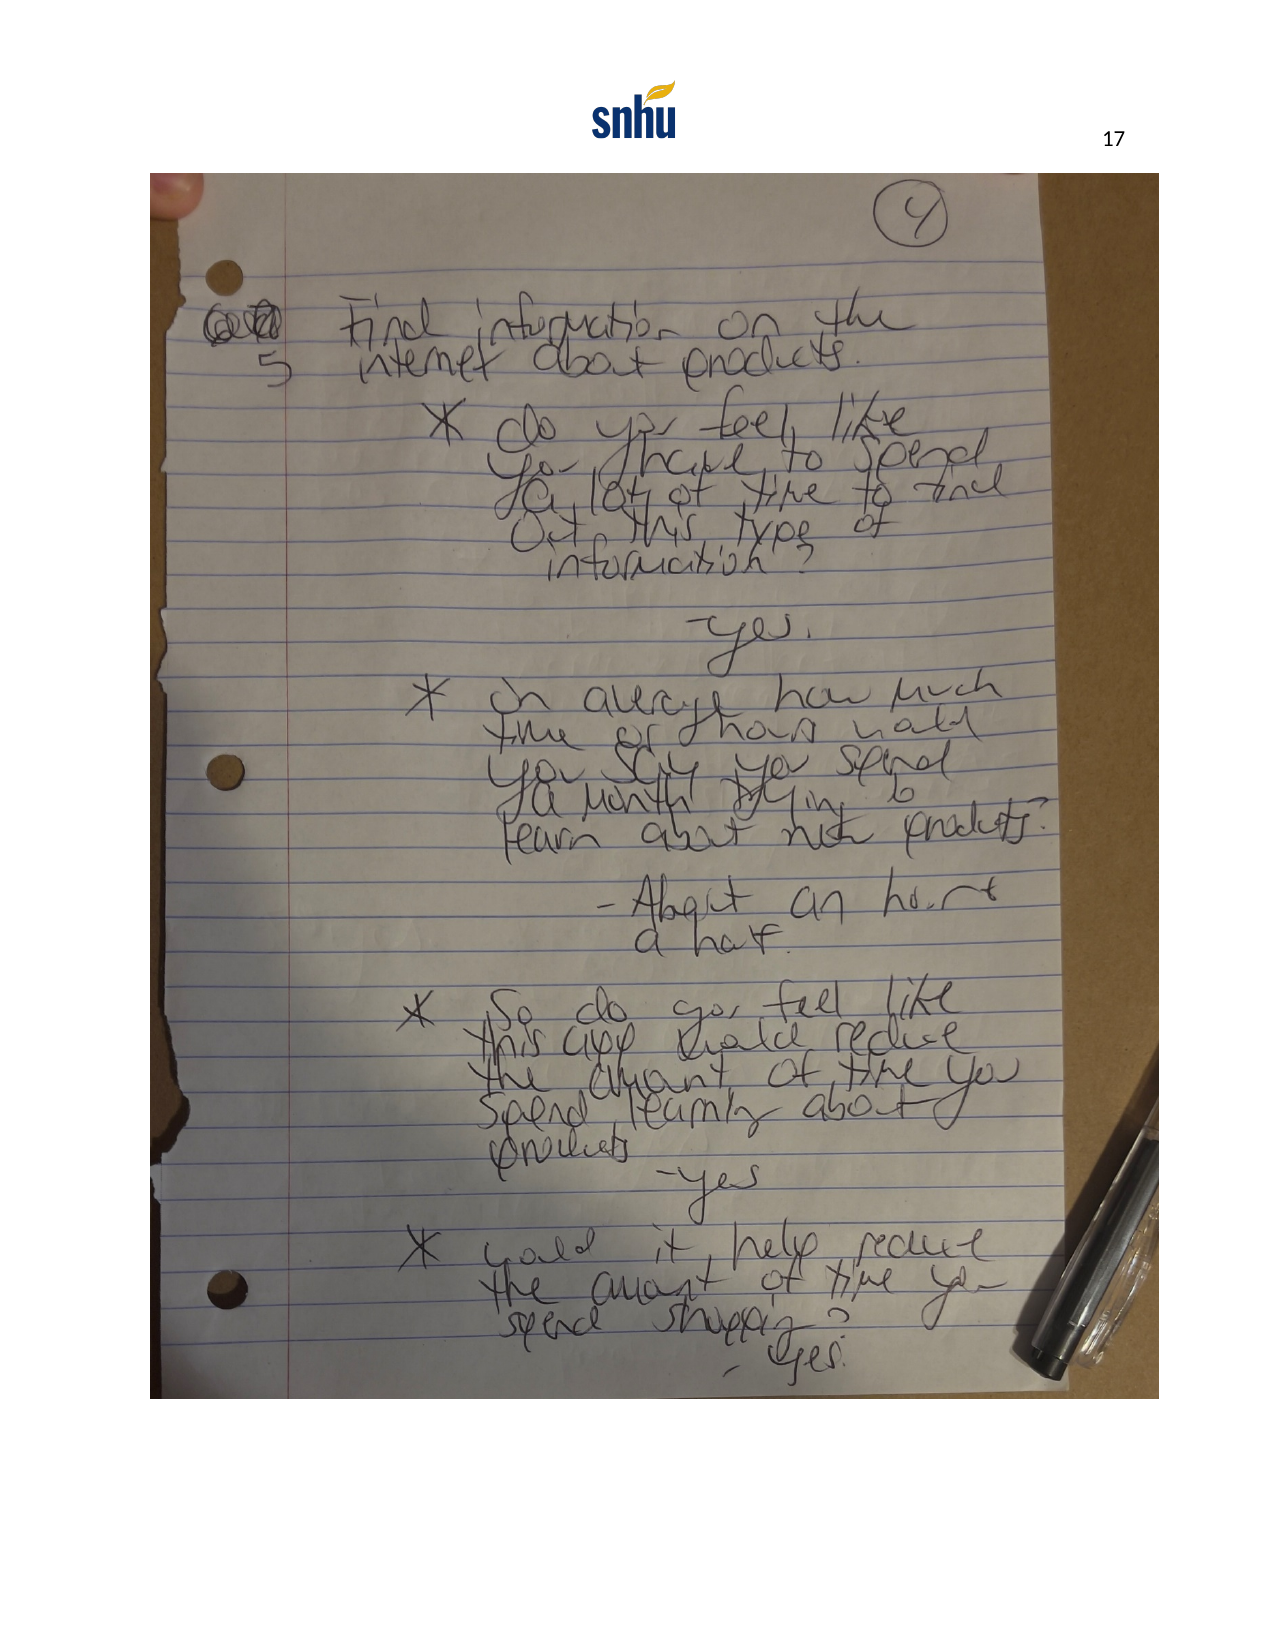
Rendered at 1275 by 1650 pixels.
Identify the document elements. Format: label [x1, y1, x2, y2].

picture [573, 75, 702, 147]
picture [150, 173, 1159, 1399]
